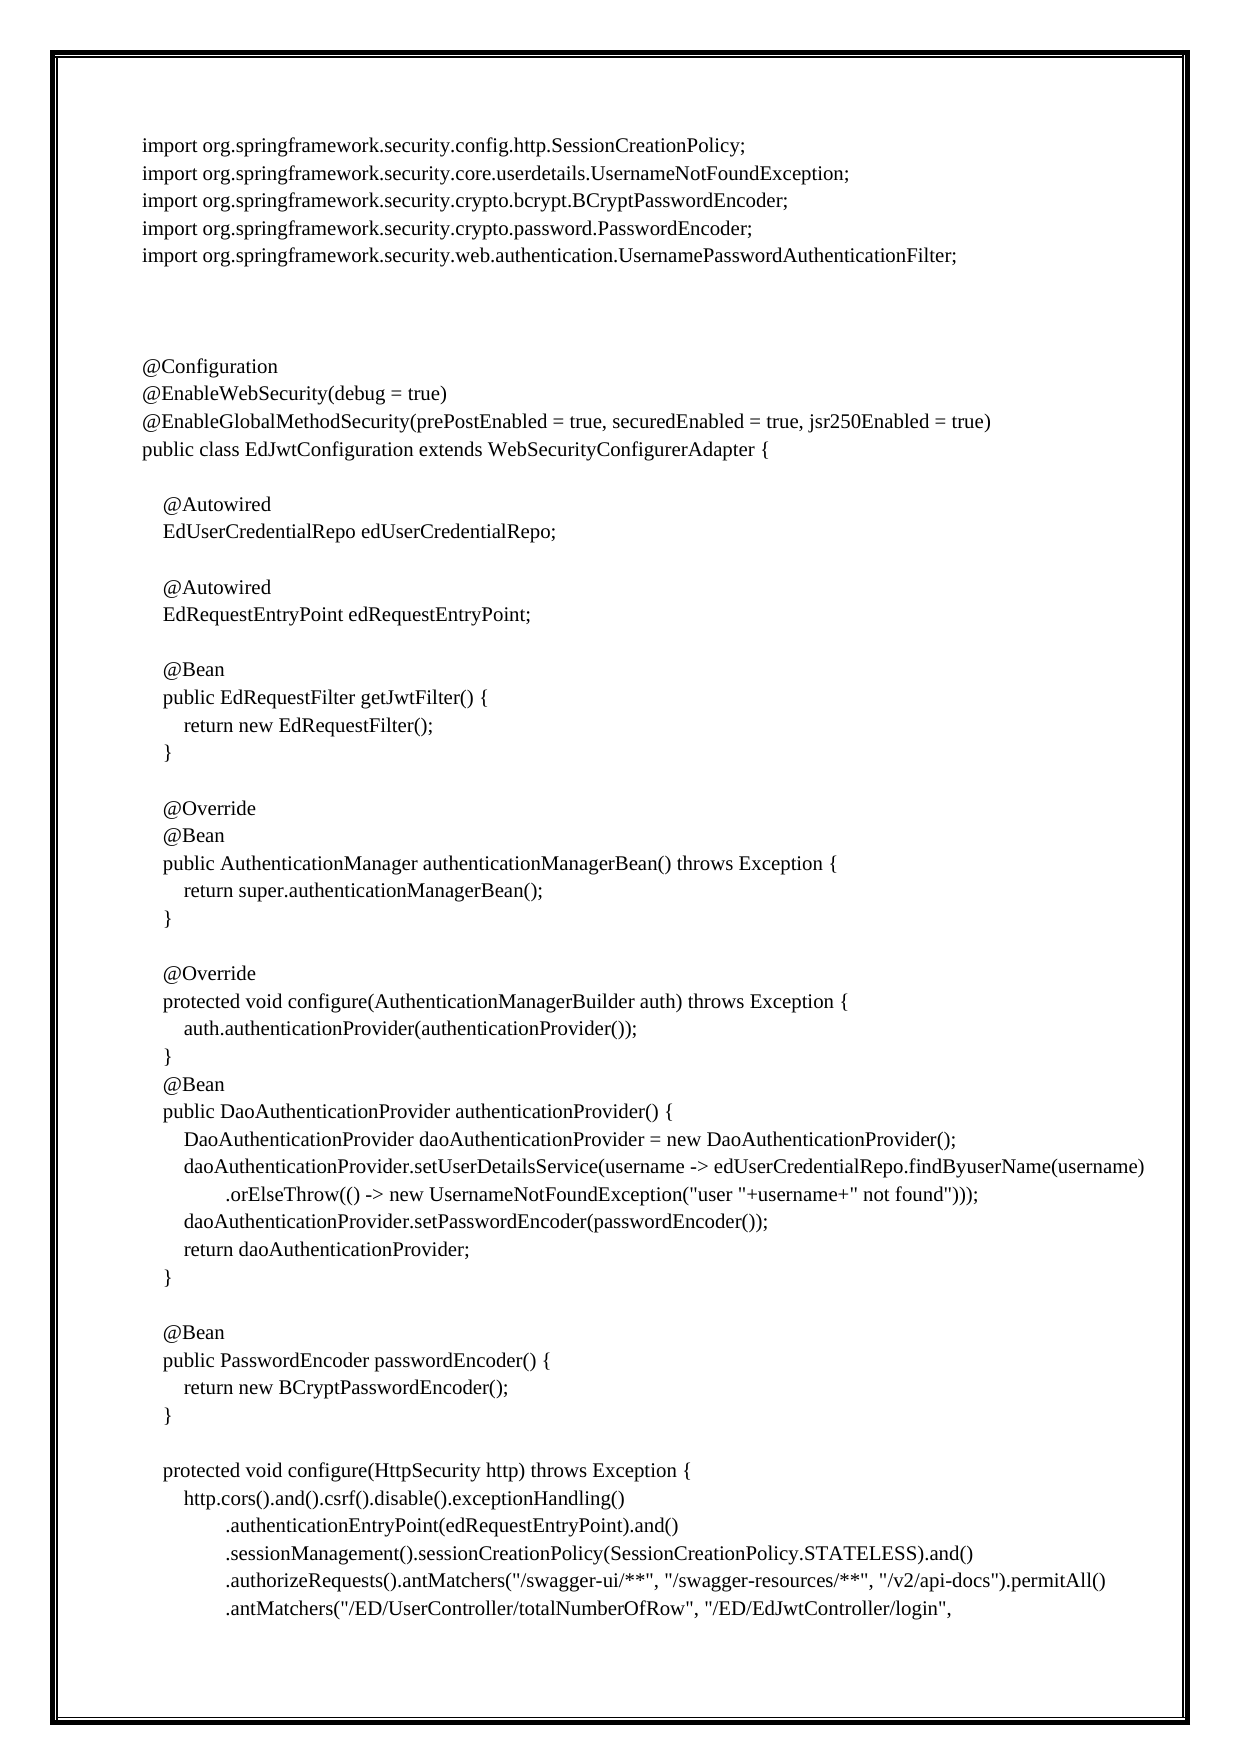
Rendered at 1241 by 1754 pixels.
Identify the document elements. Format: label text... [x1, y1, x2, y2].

text .antMatchers("/ED/UserController/totalNumberOfRow", "/ED/EdJwtController/login", [142, 1596, 1157, 1620]
text return super.authenticationManagerBean(); [142, 878, 1157, 902]
text import org.springframework.security.crypto.bcrypt.BCryptPasswordEncoder; [142, 188, 1157, 212]
text protected void configure(HttpSecurity http) throws Exception { [142, 1458, 1157, 1482]
text daoAuthenticationProvider.setUserDetailsService(username -> edUserCredentialRepo.findByuserName(username) [142, 1154, 1157, 1178]
text @EnableWebSecurity(debug = true) [142, 381, 1157, 405]
text @Override [142, 795, 1157, 819]
text @Bean [142, 1320, 1157, 1344]
text protected void configure(AuthenticationManagerBuilder auth) throws Exception { [142, 989, 1157, 1013]
text auth.authenticationProvider(authenticationProvider()); [142, 1016, 1157, 1040]
text public EdRequestFilter getJwtFilter() { [142, 685, 1157, 709]
text .sessionManagement().sessionCreationPolicy(SessionCreationPolicy.STATELESS).and() [142, 1541, 1157, 1565]
text public PasswordEncoder passwordEncoder() { [142, 1347, 1157, 1372]
text .authorizeRequests().antMatchers("/swagger-ui/**", "/swagger-resources/**", "/v2/api-docs").permitAll() [142, 1568, 1157, 1592]
text } [142, 906, 1157, 930]
text @Bean [142, 1071, 1157, 1096]
text public class EdJwtConfiguration extends WebSecurityConfigurerAdapter { [142, 437, 1157, 461]
text @Bean [142, 657, 1157, 681]
text } [142, 740, 1157, 764]
text EdRequestEntryPoint edRequestEntryPoint; [142, 602, 1157, 626]
text EdUserCredentialRepo edUserCredentialRepo; [142, 519, 1157, 543]
text @Autowired [142, 492, 1157, 516]
text import org.springframework.security.crypto.password.PasswordEncoder; [142, 216, 1157, 240]
text import org.springframework.security.core.userdetails.UsernameNotFoundException; [142, 161, 1157, 184]
text public DaoAuthenticationProvider authenticationProvider() { [142, 1099, 1157, 1123]
text @Bean [142, 823, 1157, 847]
text DaoAuthenticationProvider daoAuthenticationProvider = new DaoAuthenticationProvider(); [142, 1127, 1157, 1151]
text http.cors().and().csrf().disable().exceptionHandling() [142, 1486, 1157, 1509]
text @Configuration [142, 354, 1157, 378]
text .orElseThrow(() -> new UsernameNotFoundException("user "+username+" not found"))); [142, 1182, 1157, 1206]
text return daoAuthenticationProvider; [142, 1237, 1157, 1261]
text return new BCryptPasswordEncoder(); [142, 1375, 1157, 1399]
text } [142, 1265, 1157, 1289]
text @Autowired [142, 574, 1157, 599]
text import org.springframework.security.config.http.SessionCreationPolicy; [142, 133, 1157, 157]
text daoAuthenticationProvider.setPasswordEncoder(passwordEncoder()); [142, 1209, 1157, 1233]
text @EnableGlobalMethodSecurity(prePostEnabled = true, securedEnabled = true, jsr250Enabled = true) [142, 409, 1157, 433]
text } [142, 1403, 1157, 1427]
text return new EdRequestFilter(); [142, 713, 1157, 737]
text .authenticationEntryPoint(edRequestEntryPoint).and() [142, 1513, 1157, 1537]
text import org.springframework.security.web.authentication.UsernamePasswordAuthenticationFilter; [142, 243, 1157, 267]
text public AuthenticationManager authenticationManagerBean() throws Exception { [142, 851, 1157, 875]
text @Override [142, 961, 1157, 985]
text } [142, 1044, 1157, 1068]
